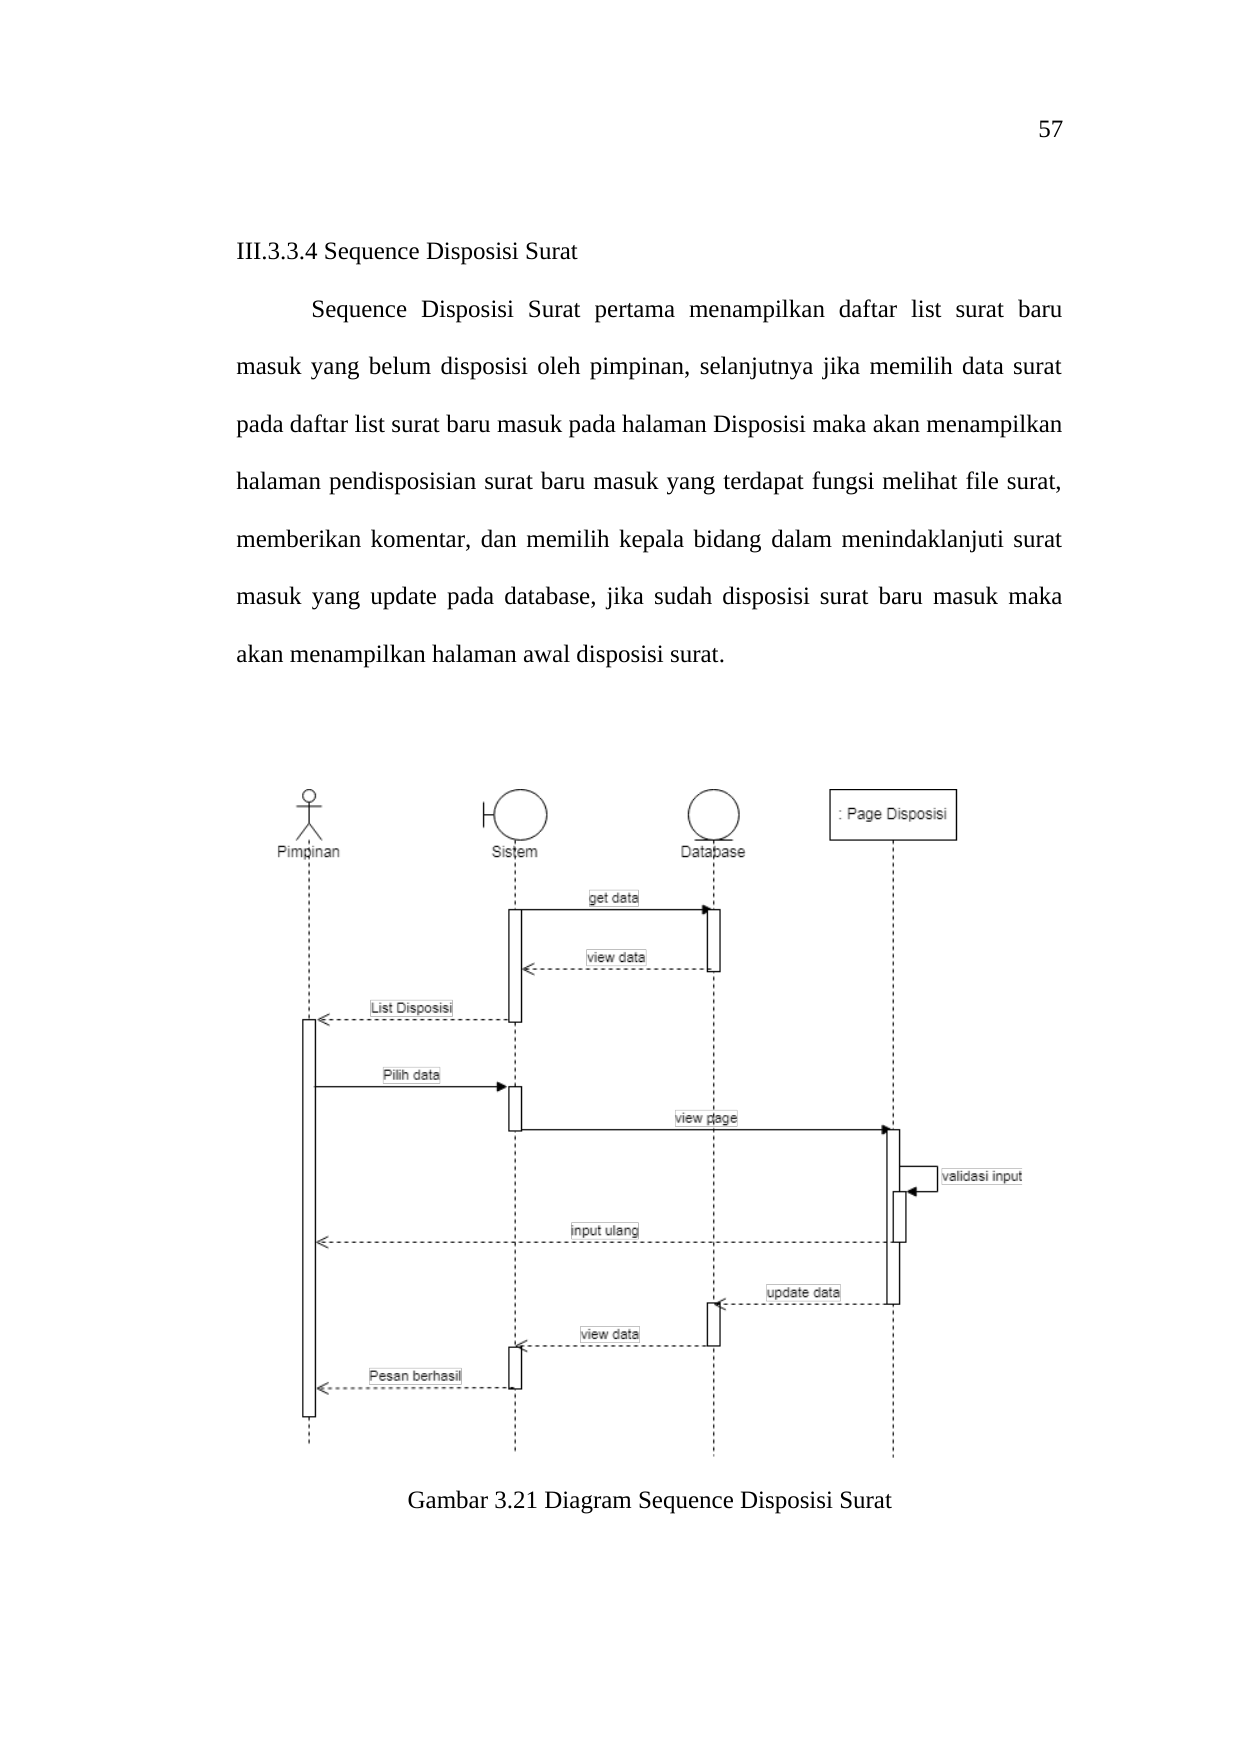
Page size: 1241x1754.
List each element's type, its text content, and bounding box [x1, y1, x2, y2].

subtitle Sequence Disposisi Surat [236, 236, 1063, 265]
text Gambar 3.21 Diagram Sequence Disposisi Surat [236, 1485, 1063, 1514]
picture [277, 789, 1023, 1458]
text Sequence Disposisi Surat pertama menampilkan daftar list surat baru masuk yang belum disposisi oleh pimpinan, selanjutnya jika memilih data surat pada daftar list surat baru masuk pada halaman Disposisi maka akan menampilkan halaman pendisposisian surat baru masuk yang terdapat fungsi melihat file surat, memberikan komentar, dan memilih kepala bidang dalam menindaklanjuti surat masuk yang update pada database, jika sudah disposisi surat baru masuk maka akan menampilkan halaman awal disposisi surat. [236, 294, 1063, 667]
